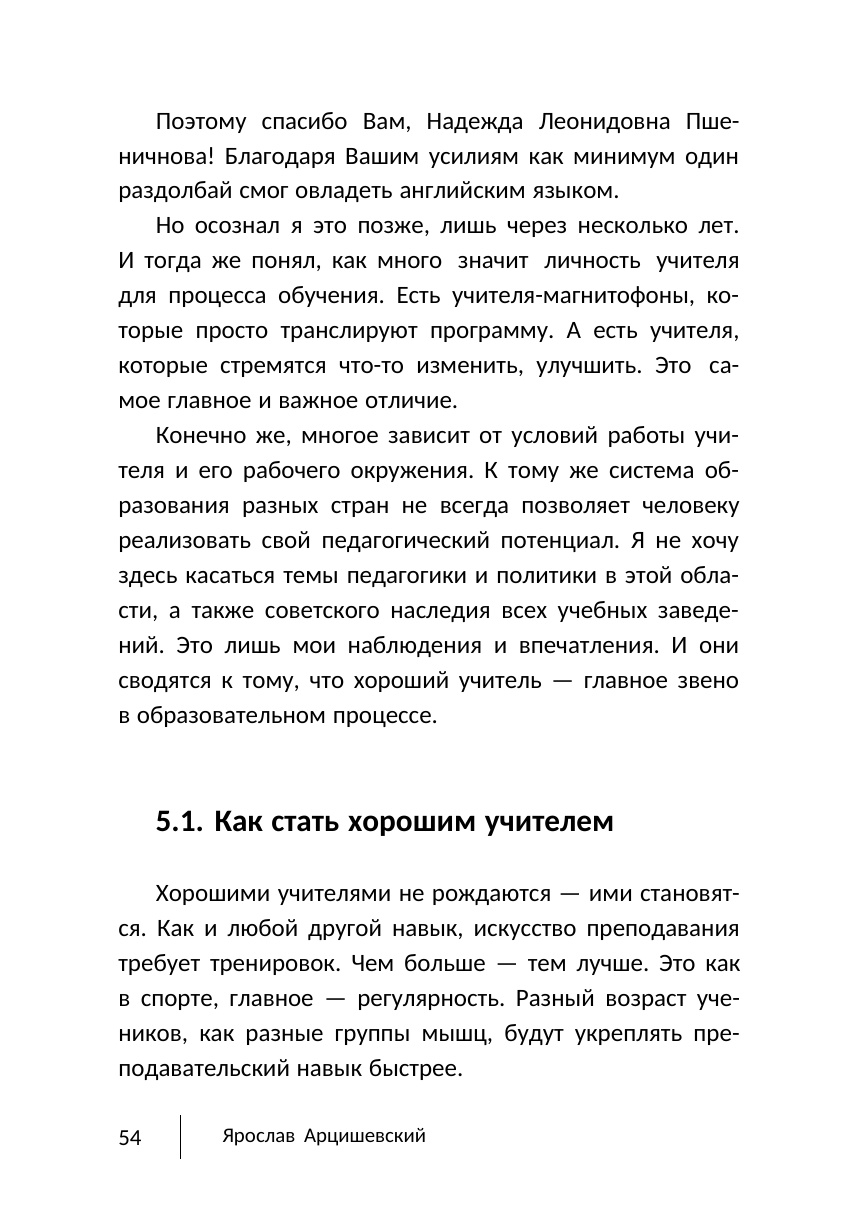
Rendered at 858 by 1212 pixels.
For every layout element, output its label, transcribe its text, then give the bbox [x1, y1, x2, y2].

text Конечно же, многое зависит от условий работы учи- теля и его рабочего окружения. К тому же система об- разования разных стран не всегда позволяет человеку реализовать свой педагогический потенциал. Я не хочу здесь касаться темы педагогики и политики в этой обла- сти, а также советского наследия всех учебных заведе- ний. Это лишь мои наблюдения и впечатления. И они сводятся к тому, что хороший учитель — главное звено в образовательном процессе. [118, 419, 739, 730]
text Поэтому спасибо Вам, Надежда Леонидовна Пше- ничнова! Благодаря Вашим усилиям как минимум один раздолбай смог овладеть английским языком. [118, 105, 739, 205]
text Хорошими учителями не рождаются — ими становят- ся. Как и любой другой навык, искусство преподавания требует тренировок. Чем больше — тем лучше. Это как в спорте, главное — регулярность. Разный возраст уче- ников, как разные группы мышц, будут укреплять пре- подавательский навык быстрее. [118, 877, 740, 1083]
text Но осознал я это позже, лишь через несколько лет. И тогда же понял, как много значит личность учителя для процесса обучения. Есть учителя-магнитофоны, ко- торые просто транслируют программу. А есть учителя, которые стремятся что-то изменить, улучшить. Это са- мое главное и важное отличие. [118, 209, 739, 415]
subtitle Как стать хорошим учителем [155, 801, 751, 839]
